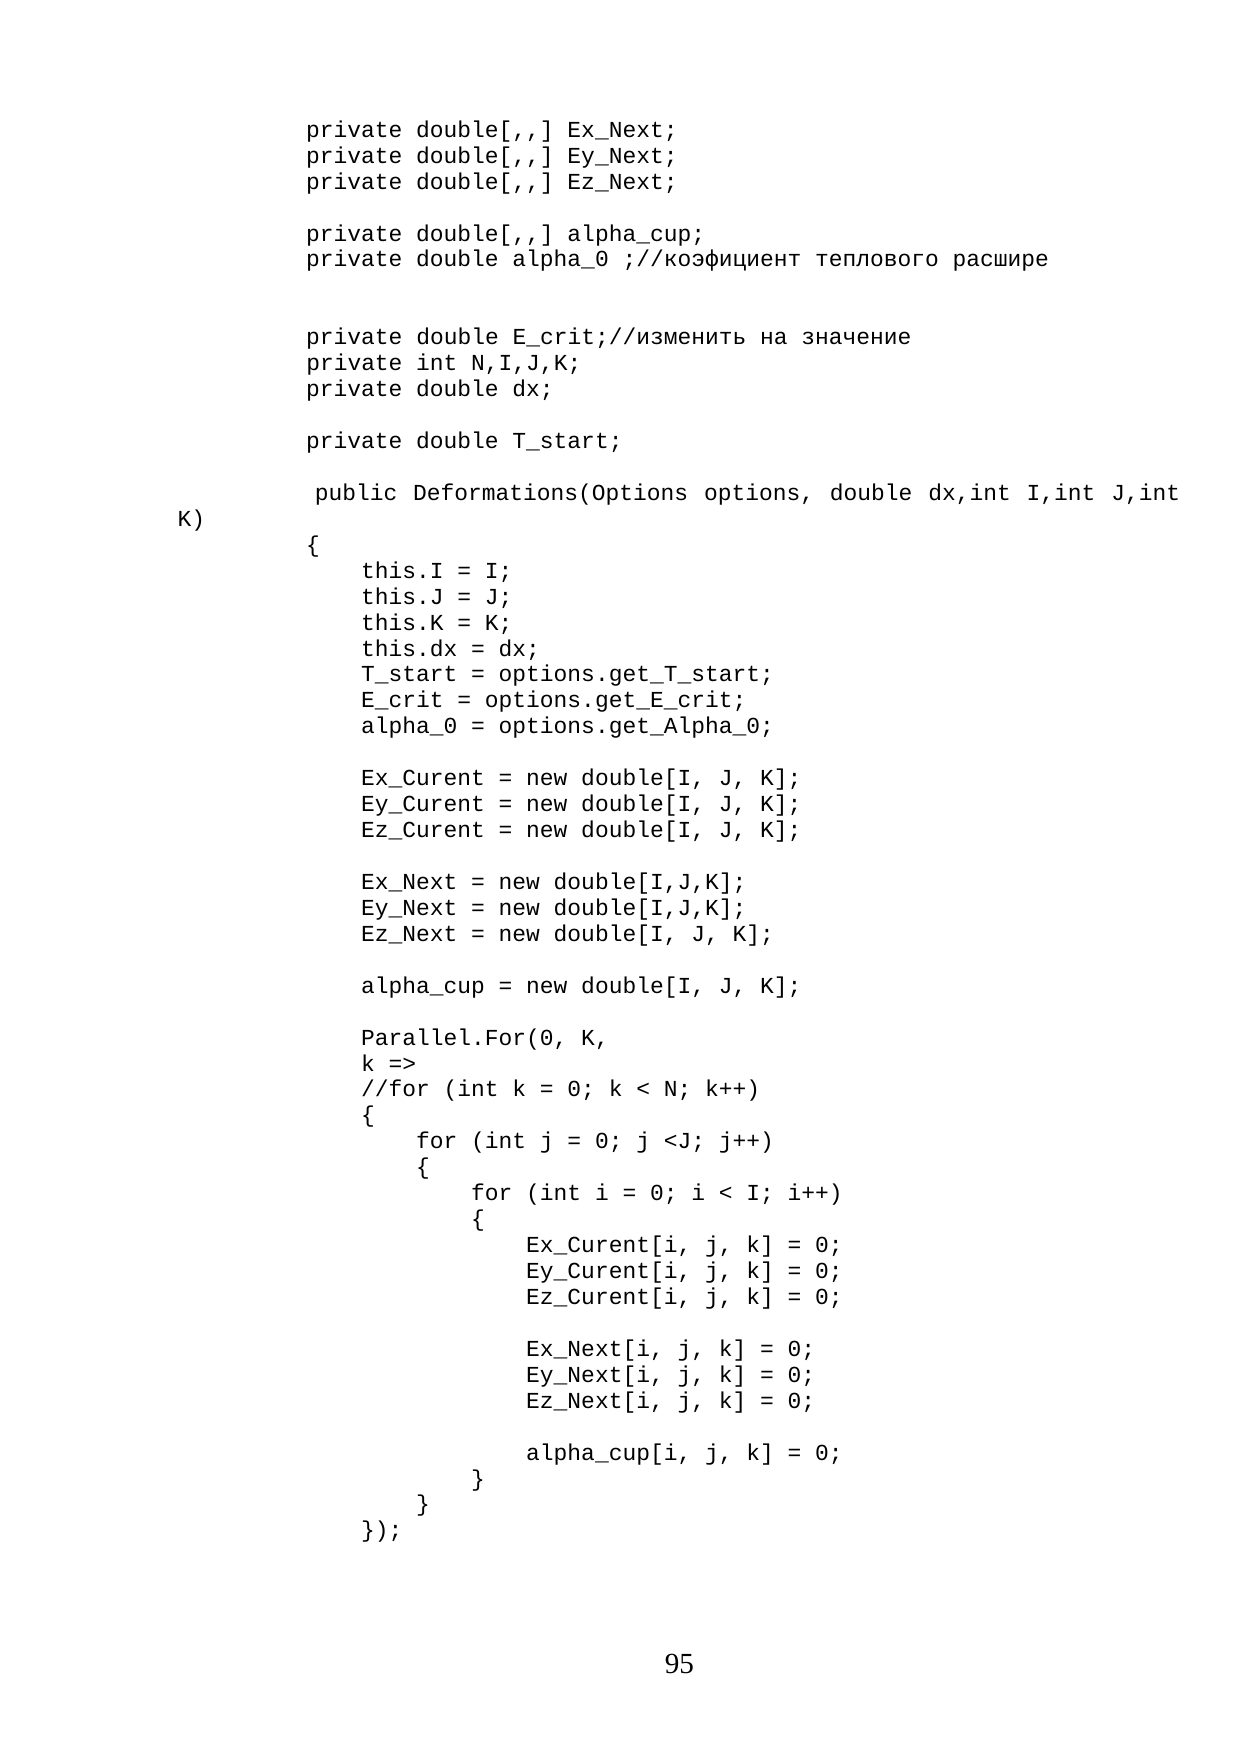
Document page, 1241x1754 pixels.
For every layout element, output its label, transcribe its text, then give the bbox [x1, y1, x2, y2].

text Ex_Next = new double[I,J,K]; [177, 870, 1181, 896]
text Ez_Curent[i, j, k] = 0; [177, 1285, 1181, 1311]
text private double[,,] alpha_cup; [177, 222, 1181, 248]
text Ez_Curent = new double[I, J, K]; [177, 818, 1181, 844]
text //for (int k = 0; k < N; k++) [177, 1078, 1181, 1104]
text public Deformations(Options options, double dx,int I,int J,int K) [177, 481, 1181, 533]
text private double[,,] Ex_Next; [177, 118, 1181, 144]
text } [177, 1467, 1181, 1493]
text T_start = options.get_T_start; [177, 663, 1181, 689]
text for (int i = 0; i < I; i++) [177, 1182, 1181, 1207]
text Ez_Next = new double[I, J, K]; [177, 922, 1181, 948]
text private double E_crit;//изменить на значение [177, 326, 1181, 352]
text private double T_start; [177, 429, 1181, 455]
text alpha_cup[i, j, k] = 0; [177, 1441, 1181, 1467]
text Ey_Next[i, j, k] = 0; [177, 1363, 1181, 1389]
text } [177, 1493, 1181, 1519]
text { [177, 533, 1181, 559]
text for (int j = 0; j <J; j++) [177, 1130, 1181, 1156]
text this.I = I; [177, 559, 1181, 585]
text alpha_0 = options.get_Alpha_0; [177, 715, 1181, 741]
text k => [177, 1052, 1181, 1078]
text private double dx; [177, 377, 1181, 403]
text private double[,,] Ey_Next; [177, 144, 1181, 170]
text Ez_Next[i, j, k] = 0; [177, 1389, 1181, 1415]
text Ey_Curent = new double[I, J, K]; [177, 792, 1181, 818]
text Ex_Curent[i, j, k] = 0; [177, 1233, 1181, 1259]
text this.dx = dx; [177, 637, 1181, 663]
text Parallel.For(0, K, [177, 1026, 1181, 1052]
text Ey_Curent[i, j, k] = 0; [177, 1259, 1181, 1285]
text { [177, 1156, 1181, 1182]
text private double alpha_0 ;//коэфициент теплового расшире [177, 248, 1181, 274]
text E_crit = options.get_E_crit; [177, 689, 1181, 715]
text }); [177, 1519, 1181, 1545]
text Ey_Next = new double[I,J,K]; [177, 896, 1181, 922]
text Ex_Next[i, j, k] = 0; [177, 1337, 1181, 1363]
text private int N,I,J,K; [177, 352, 1181, 377]
text this.J = J; [177, 585, 1181, 611]
text { [177, 1104, 1181, 1130]
text private double[,,] Ez_Next; [177, 170, 1181, 196]
text { [177, 1207, 1181, 1233]
text alpha_cup = new double[I, J, K]; [177, 974, 1181, 1000]
text Ex_Curent = new double[I, J, K]; [177, 767, 1181, 792]
text this.K = K; [177, 611, 1181, 637]
